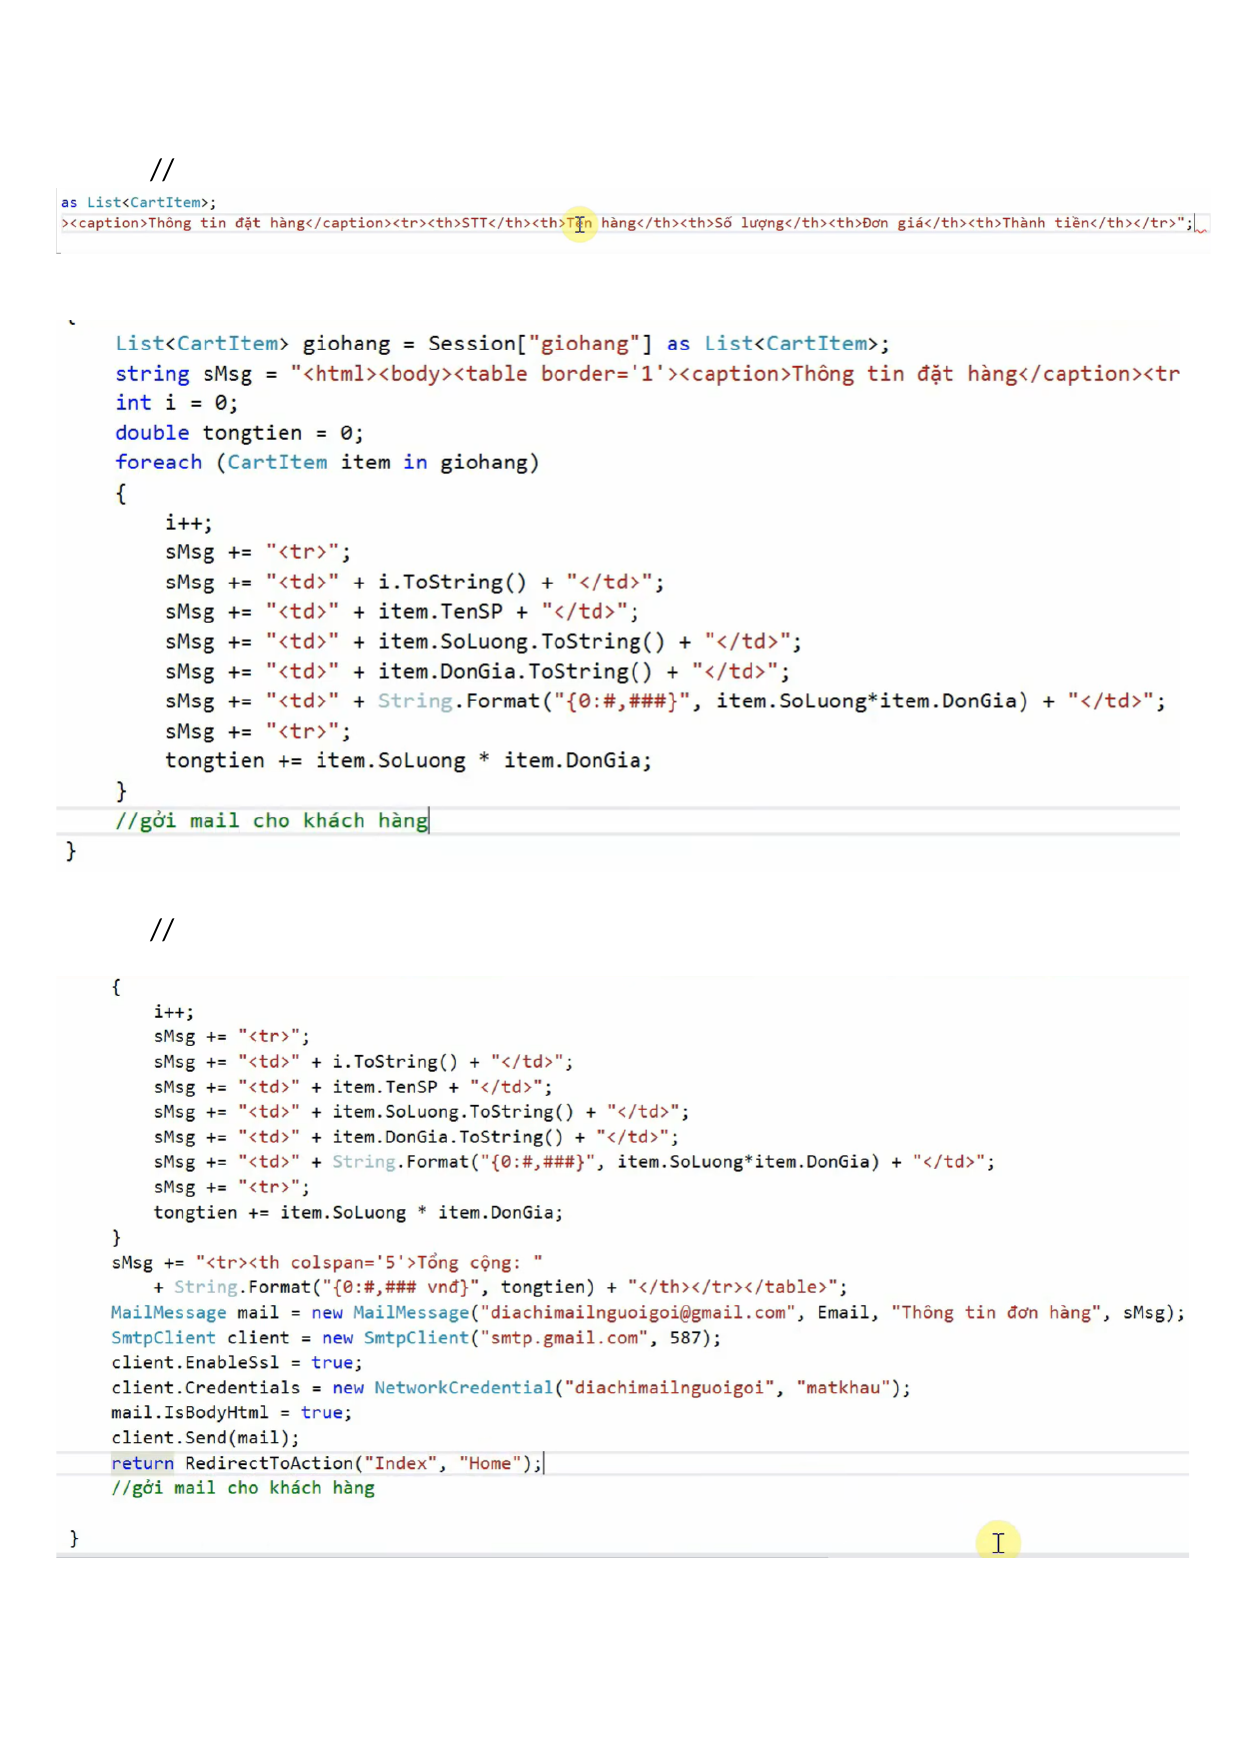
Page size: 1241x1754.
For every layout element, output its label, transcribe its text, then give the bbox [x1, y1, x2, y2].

picture [56, 976, 1190, 1558]
text // [150, 910, 1090, 948]
picture [56, 188, 1211, 254]
picture [56, 320, 1180, 872]
text // [150, 150, 1090, 188]
